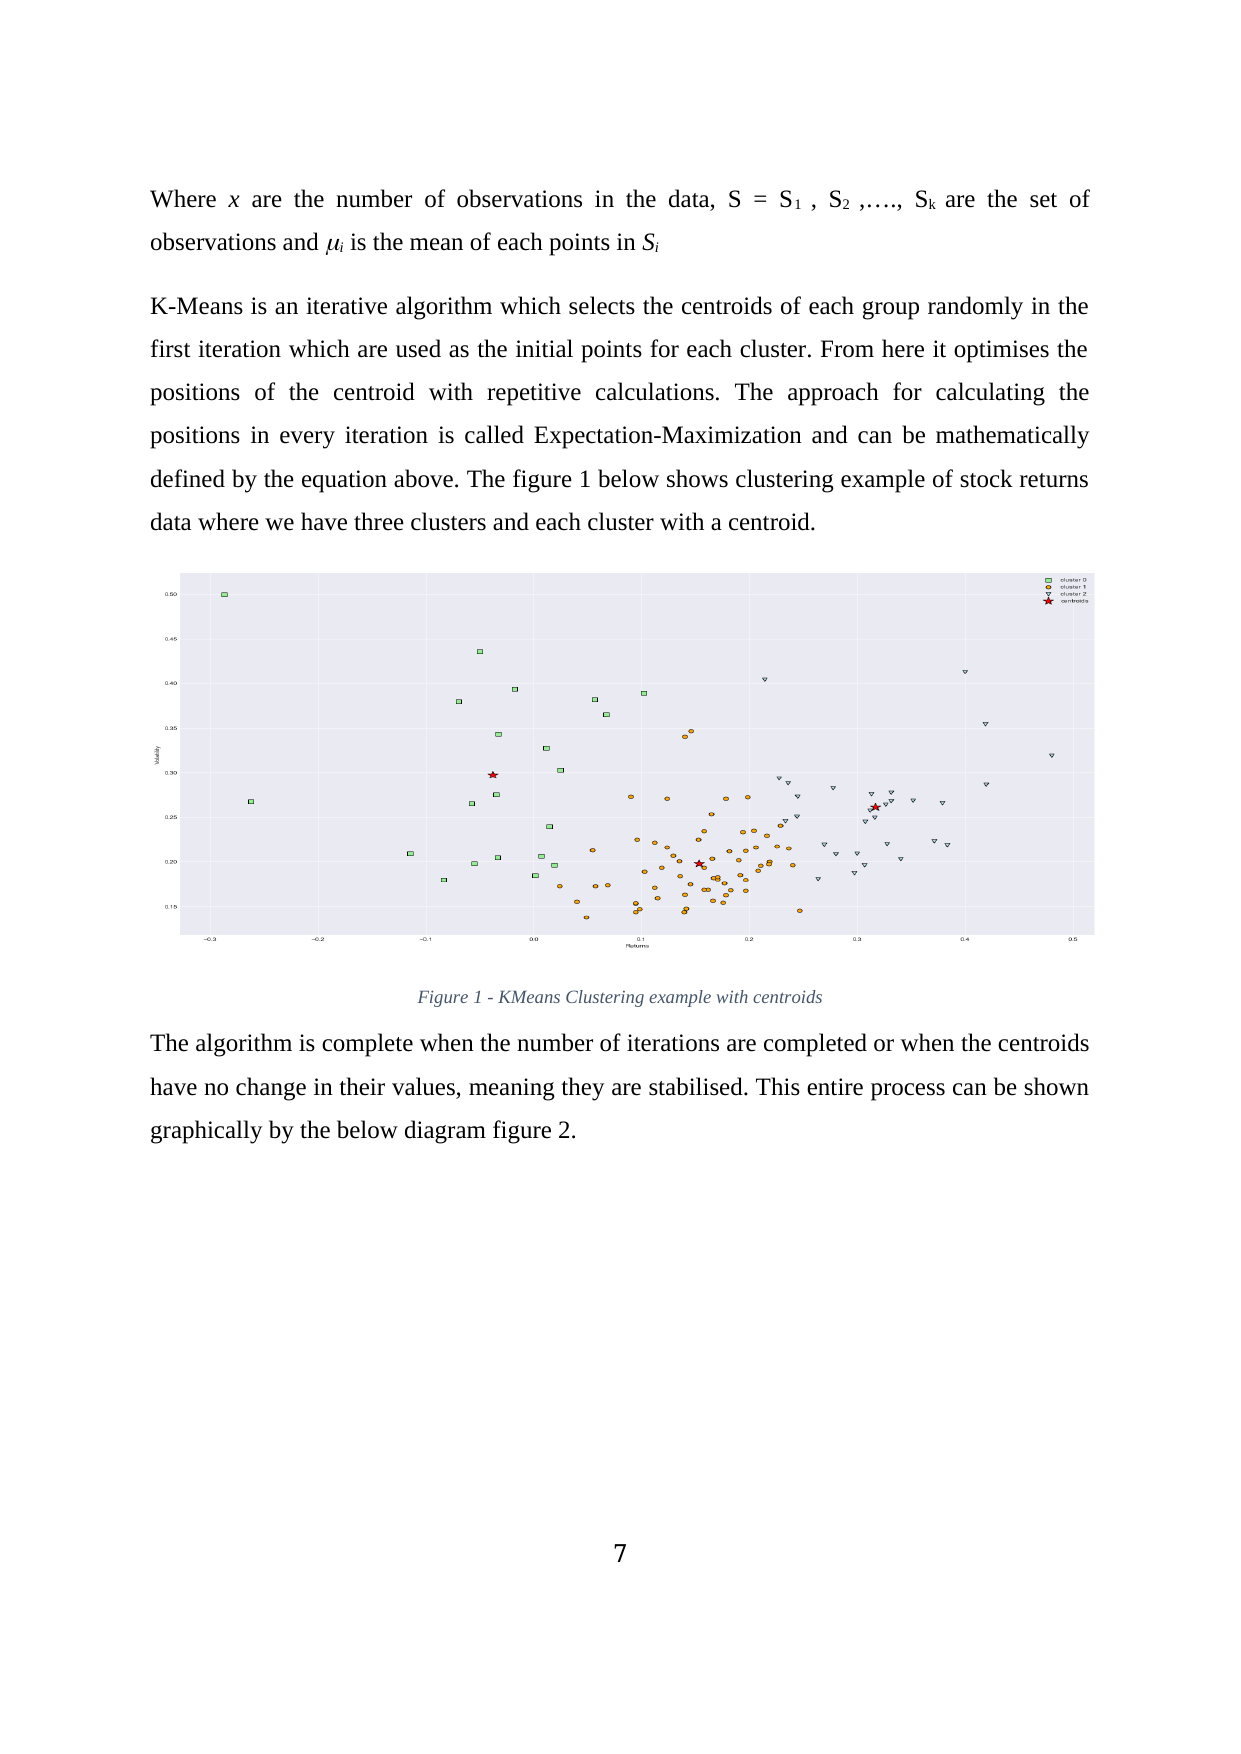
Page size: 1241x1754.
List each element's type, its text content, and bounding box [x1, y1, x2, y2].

text The algorithm is complete when the number of iterations are completed or when the centroids have no change in their values, meaning they are stabilised. This entire process can be shown graphically by the below diagram figure 2. [150, 1028, 1090, 1143]
text K-Means is an iterative algorithm which selects the centroids of each group randomly in the first iteration which are used as the initial points for each cluster. From here it optimises the positions of the centroid with repetitive calculations. The approach for calculating the positions in every iteration is called Expectation-Maximization and can be mathematically defined by the equation above. The figure 1 below shows clustering example of stock returns data where we have three clusters and each cluster with a centroid. [150, 291, 1090, 536]
text Figure 1 - KMeans Clustering example with centroids [150, 986, 1090, 1008]
picture [150, 570, 1099, 951]
text Where x are the number of observations in the data, S = S1 , S2 ,…., Sk are the set of observations and i is the mean of each points in Si [150, 184, 1090, 256]
